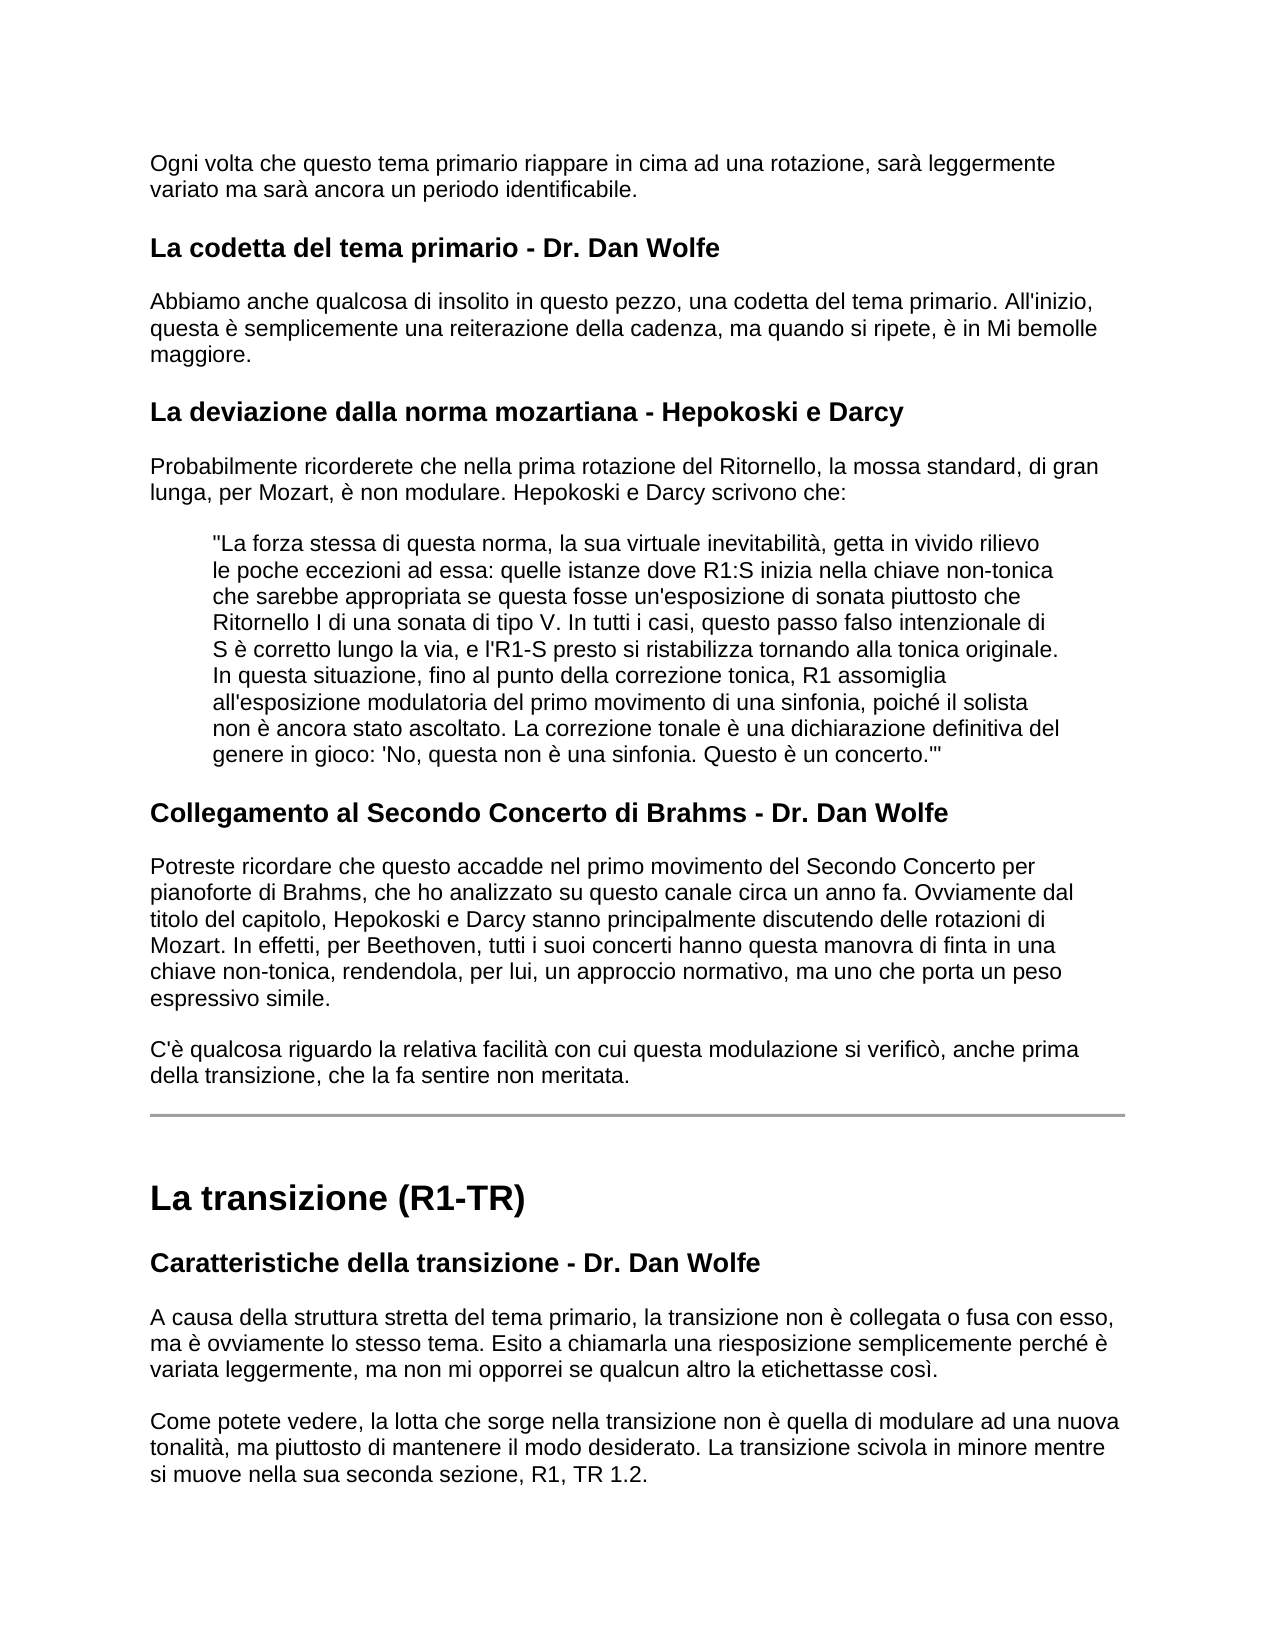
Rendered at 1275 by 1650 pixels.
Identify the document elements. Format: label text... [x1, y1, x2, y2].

text "La forza stessa di questa norma, la sua virtuale inevitabilità, getta in vivido rilievo le poche eccezioni ad essa: quelle istanze dove R1:S inizia nella chiave non-tonica che sarebbe appropriata se questa fosse un'esposizione di sonata piuttosto che Ritornello I di una sonata di tipo V. In tutti i casi, questo passo falso intenzionale di S è corretto lungo la via, e l'R1-S presto si ristabilizza tornando alla tonica originale. In questa situazione, fino al punto della correzione tonica, R1 assomiglia all'esposizione modulatoria del primo movimento di una sinfonia, poiché il solista non è ancora stato ascoltato. La correzione tonale è una dichiarazione definitiva del genere in gioco: 'No, questa non è una sinfonia. Questo è un concerto.'" [212, 530, 1062, 767]
text C'è qualcosa riguardo la relativa facilità con cui questa modulazione si verificò, anche prima della transizione, che la fa sentire non meritata. [150, 1036, 1125, 1089]
subtitle La codetta del tema primario - Dr. Dan Wolfe [150, 232, 1125, 263]
text Abbiamo anche qualcosa di insolito in questo pezzo, una codetta del tema primario. All'inizio, questa è semplicemente una reiterazione della cadenza, ma quando si ripete, è in Mi bemolle maggiore. [150, 288, 1125, 367]
text A causa della struttura stretta del tema primario, la transizione non è collegata o fusa con esso, ma è ovviamente lo stesso tema. Esito a chiamarla una riesposizione semplicemente perché è variata leggermente, ma non mi opporrei se qualcun altro la etichettasse così. [150, 1304, 1125, 1383]
subtitle La transizione (R1-TR) [150, 1178, 1125, 1218]
subtitle Collegamento al Secondo Concerto di Brahms - Dr. Dan Wolfe [150, 797, 1125, 828]
subtitle Caratteristiche della transizione - Dr. Dan Wolfe [150, 1247, 1125, 1279]
subtitle La deviazione dalla norma mozartiana - Hepokoski e Darcy [150, 396, 1125, 428]
text Probabilmente ricorderete che nella prima rotazione del Ritornello, la mossa standard, di gran lunga, per Mozart, è non modulare. Hepokoski e Darcy scrivono che: [150, 453, 1125, 505]
text Ogni volta che questo tema primario riappare in cima ad una rotazione, sarà leggermente variato ma sarà ancora un periodo identificabile. [150, 150, 1125, 203]
text Come potete vedere, la lotta che sorge nella transizione non è quella di modulare ad una nuova tonalità, ma piuttosto di mantenere il modo desiderato. La transizione scivola in minore mentre si muove nella sua seconda sezione, R1, TR 1.2. [150, 1408, 1125, 1487]
text Potreste ricordare che questo accadde nel primo movimento del Secondo Concerto per pianoforte di Brahms, che ho analizzato su questo canale circa un anno fa. Ovviamente dal titolo del capitolo, Hepokoski e Darcy stanno principalmente discutendo delle rotazioni di Mozart. In effetti, per Beethoven, tutti i suoi concerti hanno questa manovra di finta in una chiave non-tonica, rendendola, per lui, un approccio normativo, ma uno che porta un peso espressivo simile. [150, 853, 1125, 1011]
